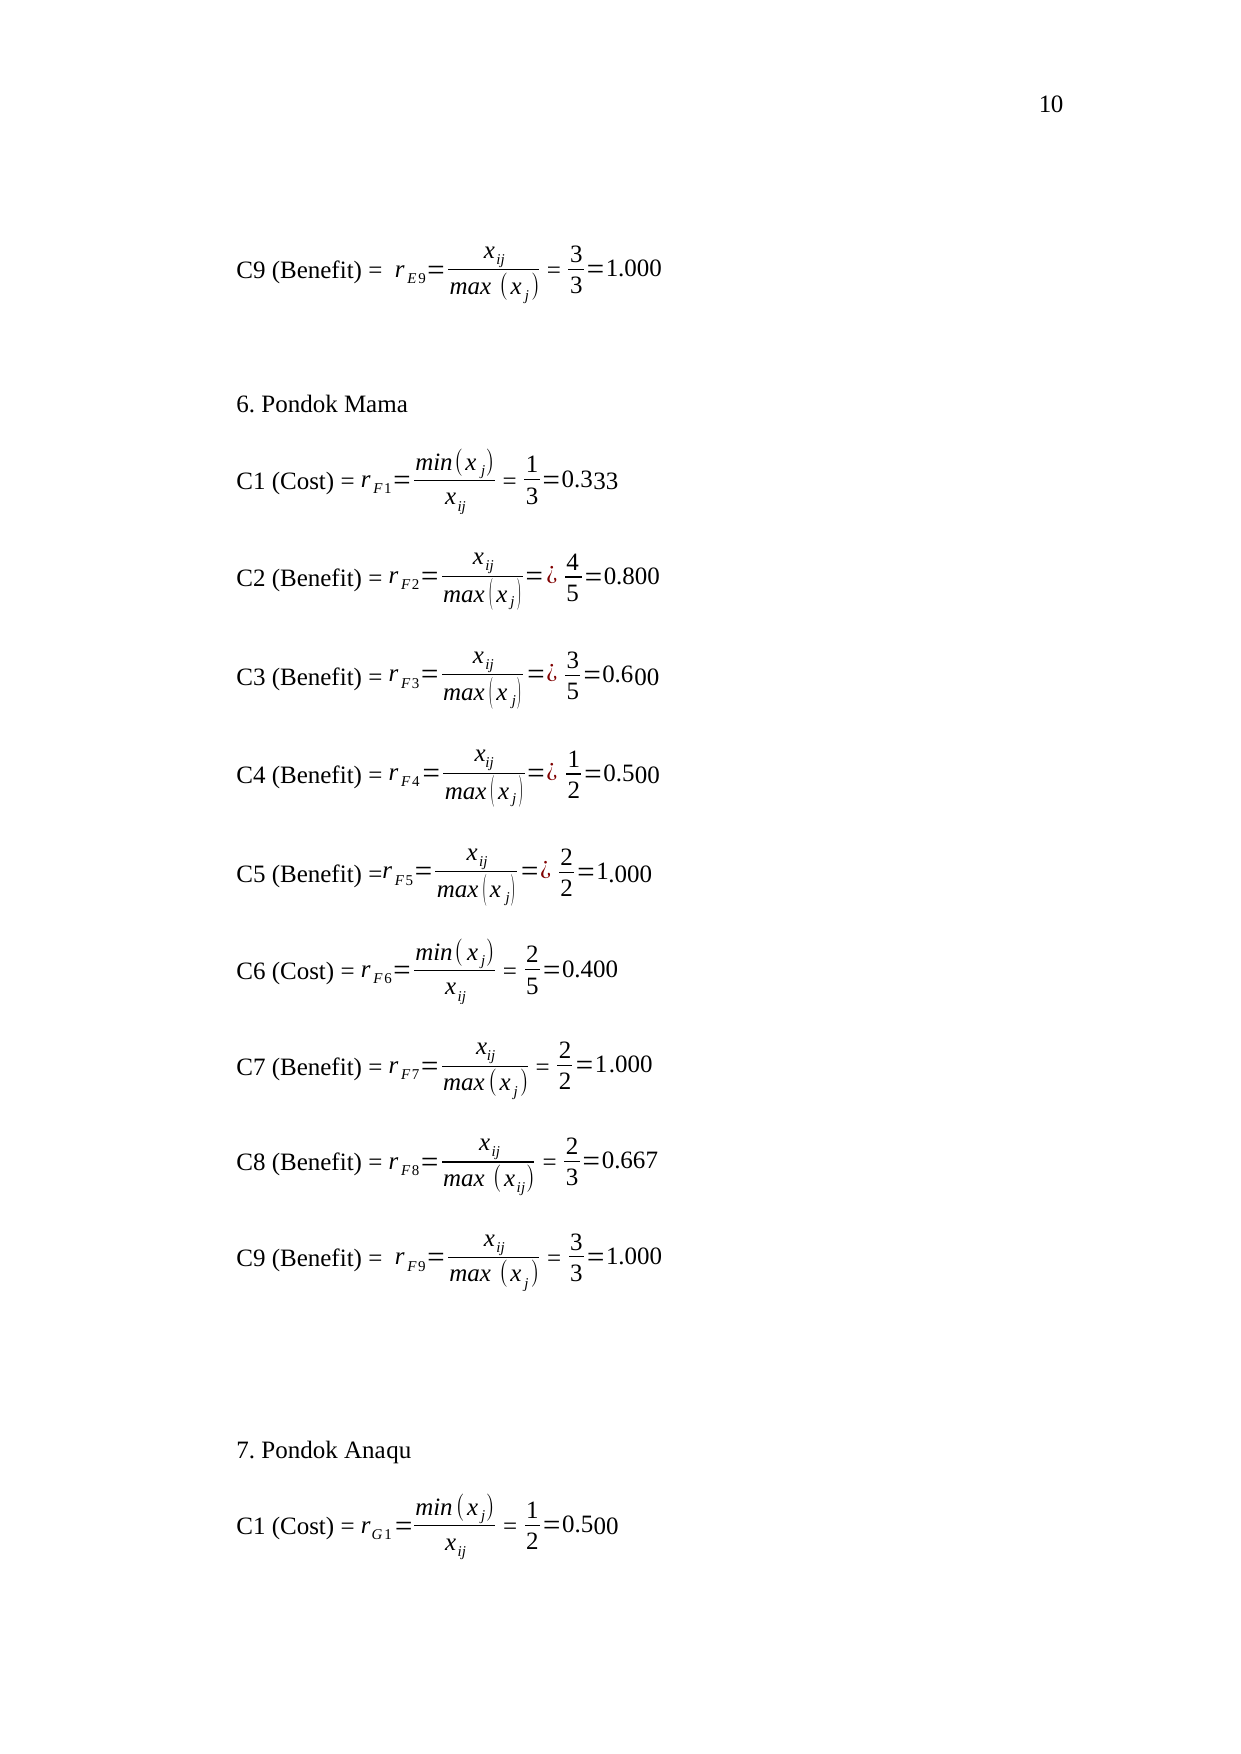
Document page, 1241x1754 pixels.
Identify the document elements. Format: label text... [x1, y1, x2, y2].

text C1 (Cost) = = 33 [236, 447, 1063, 514]
text C7 (Benefit) = = [236, 1033, 1063, 1099]
text C6 (Cost) = = [236, 937, 1063, 1004]
text 6. Pondok Mama [236, 389, 1063, 418]
text C3 (Benefit) = 00 [236, 641, 1063, 711]
text C5 (Benefit) = .000 [236, 838, 1063, 908]
text C9 (Benefit) = = [236, 236, 1063, 303]
text C2 (Benefit) = [236, 543, 1063, 612]
text C9 (Benefit) = = [236, 1224, 1063, 1291]
text 7. Pondok Ana qu [236, 1435, 1063, 1463]
text C4 (Benefit) = 00 [236, 740, 1063, 809]
text C1 (Cost) = = 00 [236, 1492, 1063, 1559]
text C8 (Benefit) = = [236, 1128, 1063, 1195]
